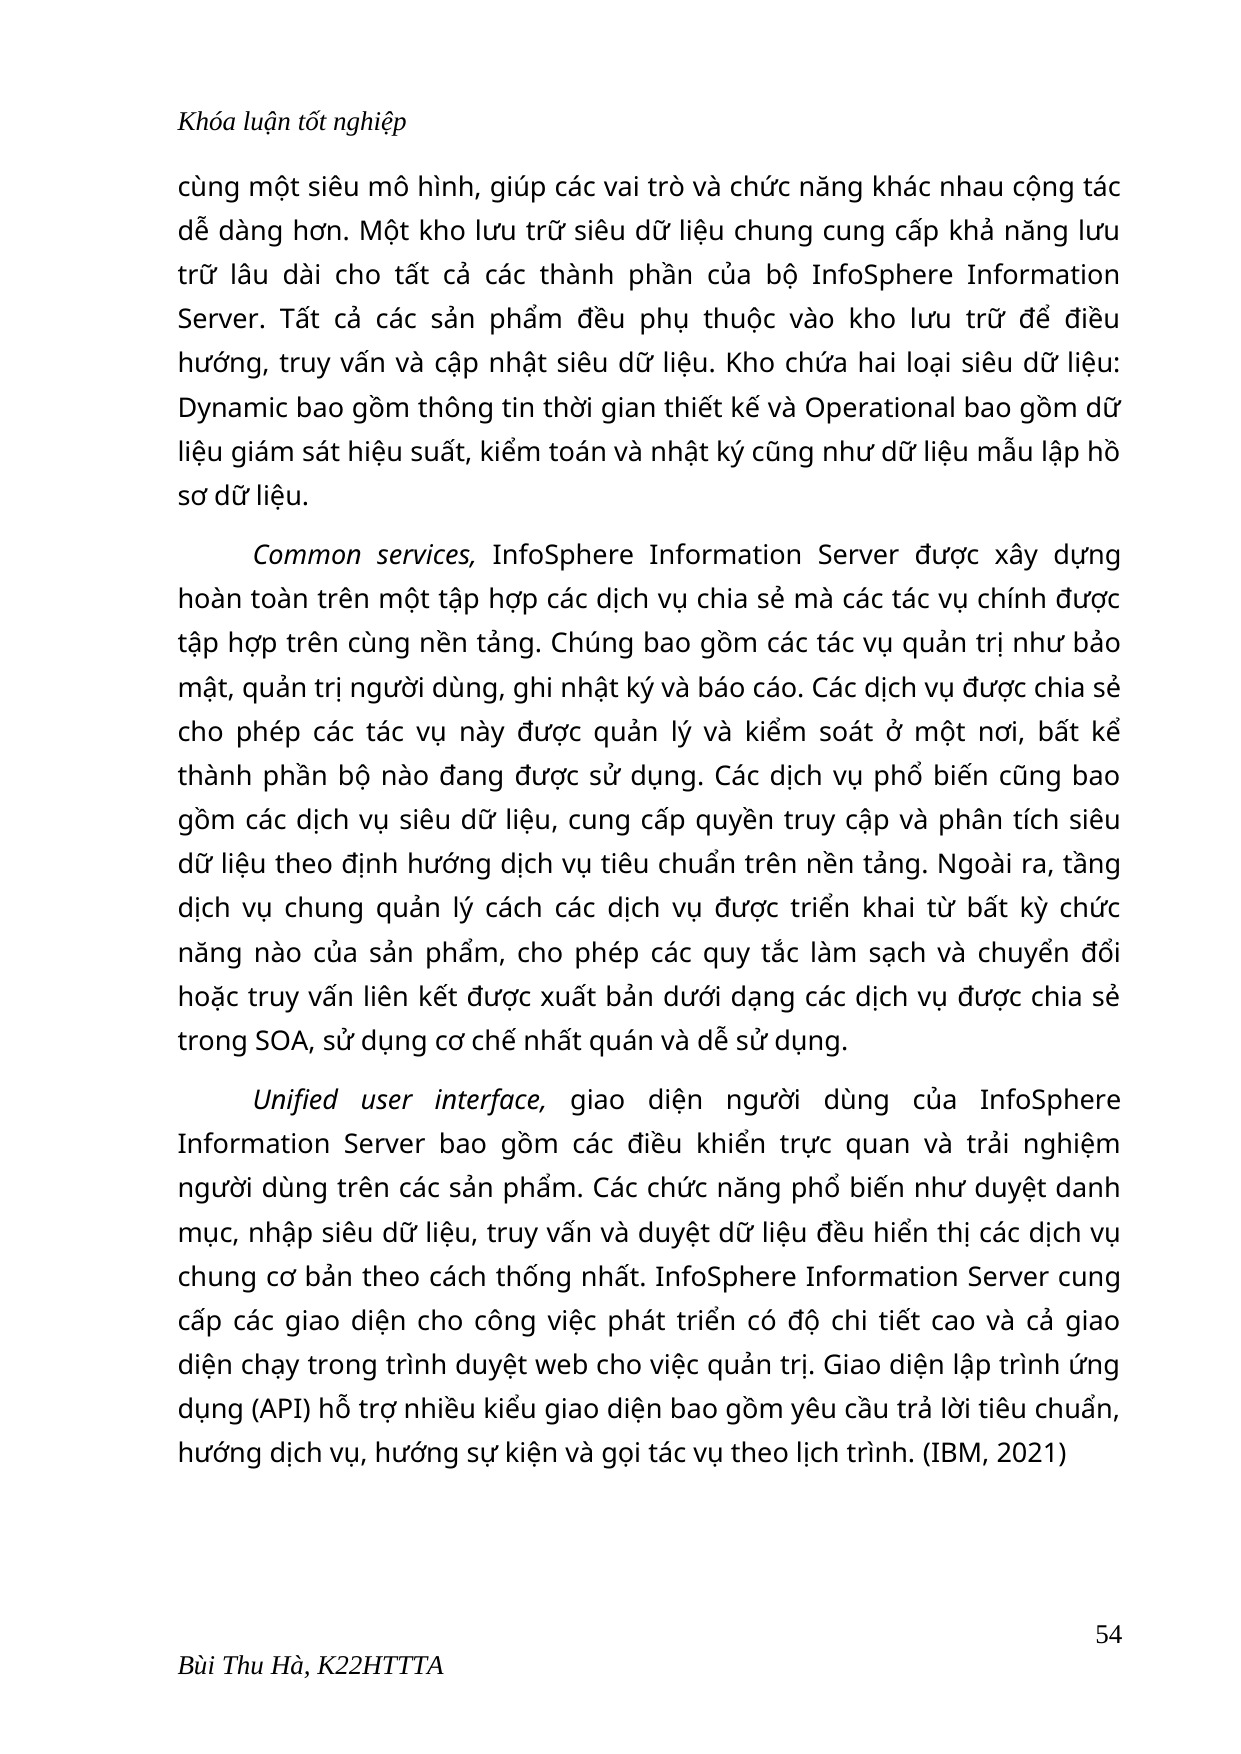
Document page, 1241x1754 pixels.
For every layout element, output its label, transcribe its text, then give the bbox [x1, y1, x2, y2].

text Common services, InfoSphere Information Server được xây dựng hoàn toàn trên một tập hợp các dịch vụ chia sẻ mà các tác vụ chính được tập hợp trên cùng nền tảng. Chúng bao gồm các tác vụ quản trị như bảo mật, quản trị người dùng, ghi nhật ký và báo cáo. Các dịch vụ được chia sẻ cho phép các tác vụ này được quản lý và kiểm soát ở một nơi, bất kể thành phần bộ nào đang được sử dụng. Các dịch vụ phổ biến cũng bao gồm các dịch vụ siêu dữ liệu, cung cấp quyền truy cập và phân tích siêu dữ liệu theo định hướng dịch vụ tiêu chuẩn trên nền tảng. Ngoài ra, tầng dịch vụ chung quản lý cách các dịch vụ được triển khai từ bất kỳ chức năng nào của sản phẩm, cho phép các quy tắc làm sạch và chuyển đổi hoặc truy vấn liên kết được xuất bản dưới dạng các dịch vụ được chia sẻ trong SOA, sử dụng cơ chế nhất quán và dễ sử dụng. [177, 536, 1122, 1058]
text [177, 167, 1122, 513]
text Unified user interface, giao diện người dùng của InfoSphere Information Server bao gồm các điều khiển trực quan và trải nghiệm người dùng trên các sản phẩm. Các chức năng phổ biến như duyệt danh mục, nhập siêu dữ liệu, truy vấn và duyệt dữ liệu đều hiển thị các dịch vụ chung cơ bản theo cách thống nhất. InfoSphere Information Server cung cấp các giao diện cho công việc phát triển có độ chi tiết cao và cả giao diện chạy trong trình duyệt web cho việc quản trị. Giao diện lập trình ứng dụng (API) hỗ trợ nhiều kiểu giao diện bao gồm yêu cầu trả lời tiêu chuẩn, hướng dịch vụ, hướng sự kiện và gọi tác vụ theo lịch trình. [177, 1081, 1122, 1471]
